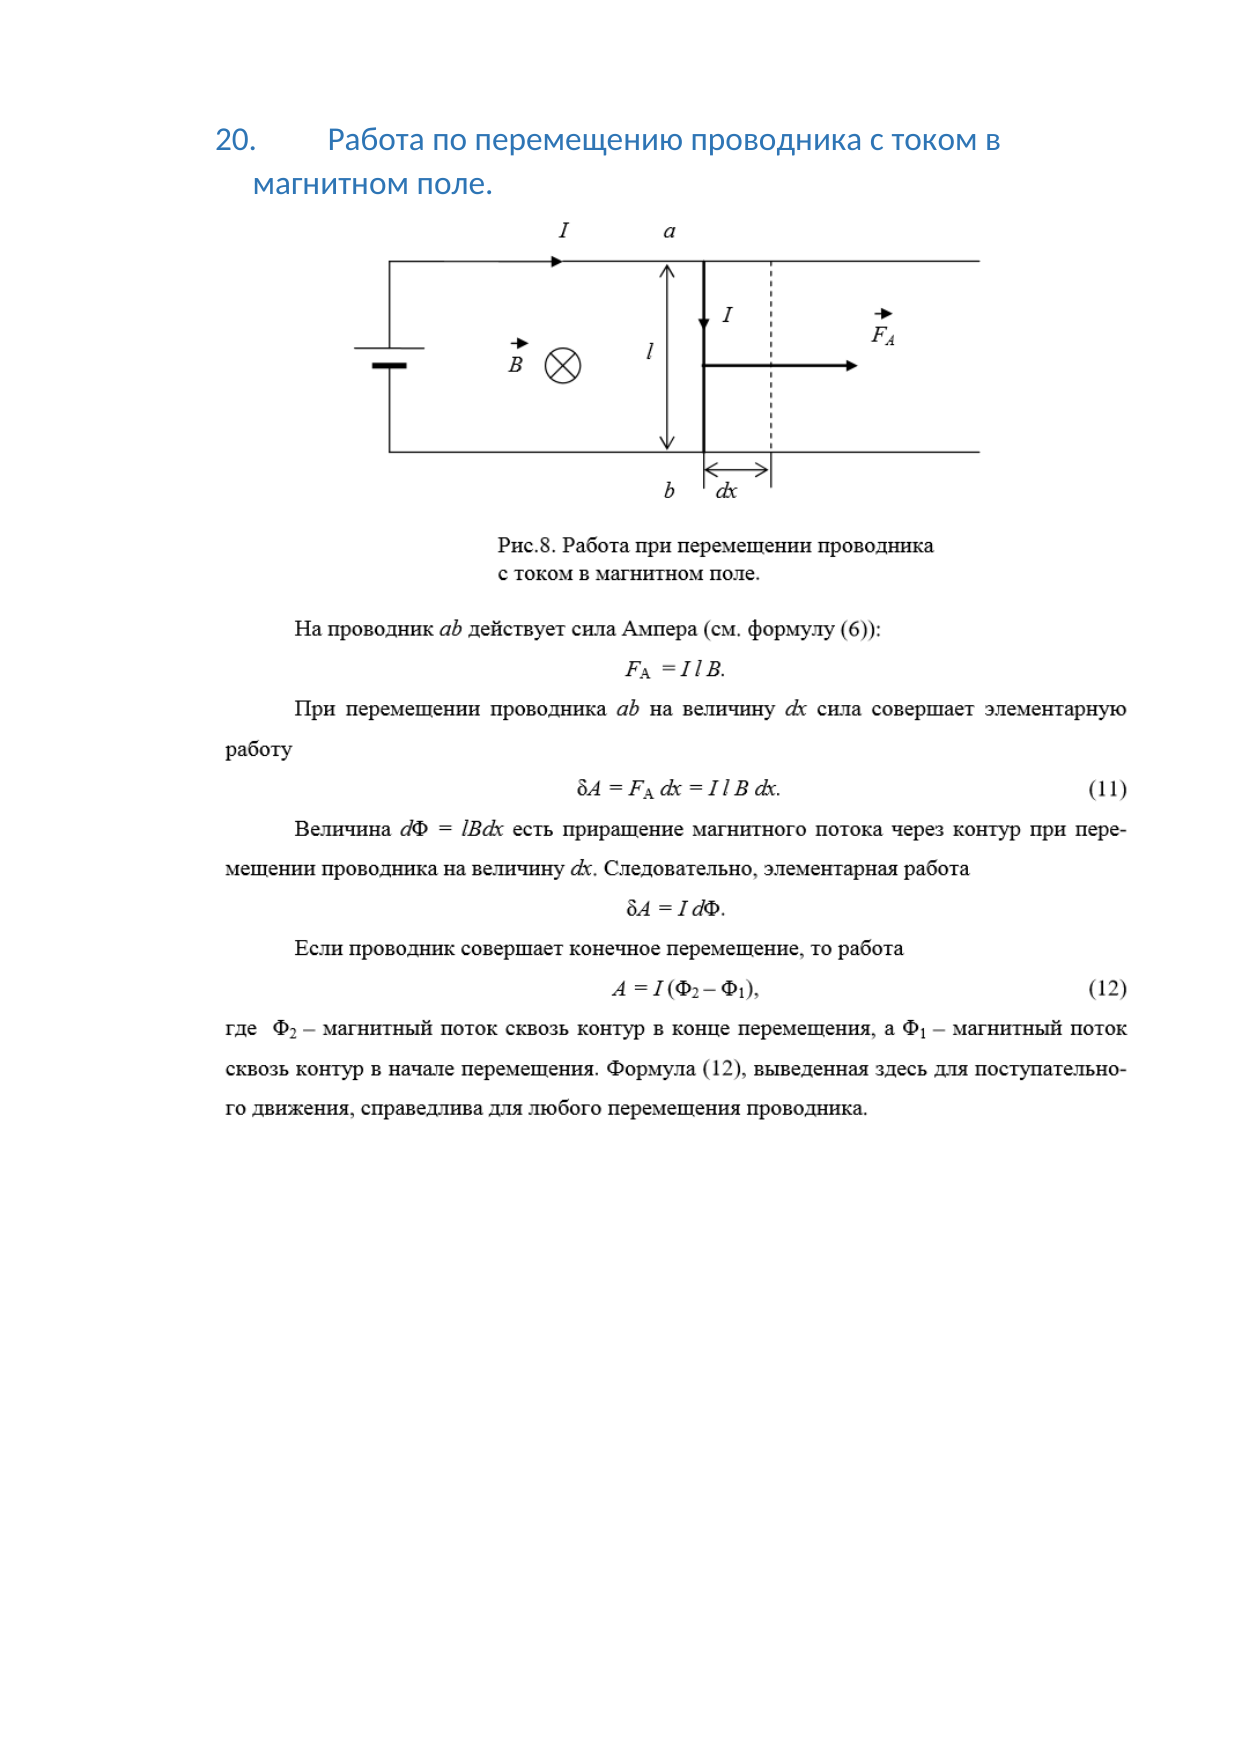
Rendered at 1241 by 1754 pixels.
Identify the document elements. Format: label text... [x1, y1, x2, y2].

subtitle Работа по перемещению проводника с током в магнитном поле. [215, 118, 1152, 203]
picture [177, 206, 1160, 1152]
